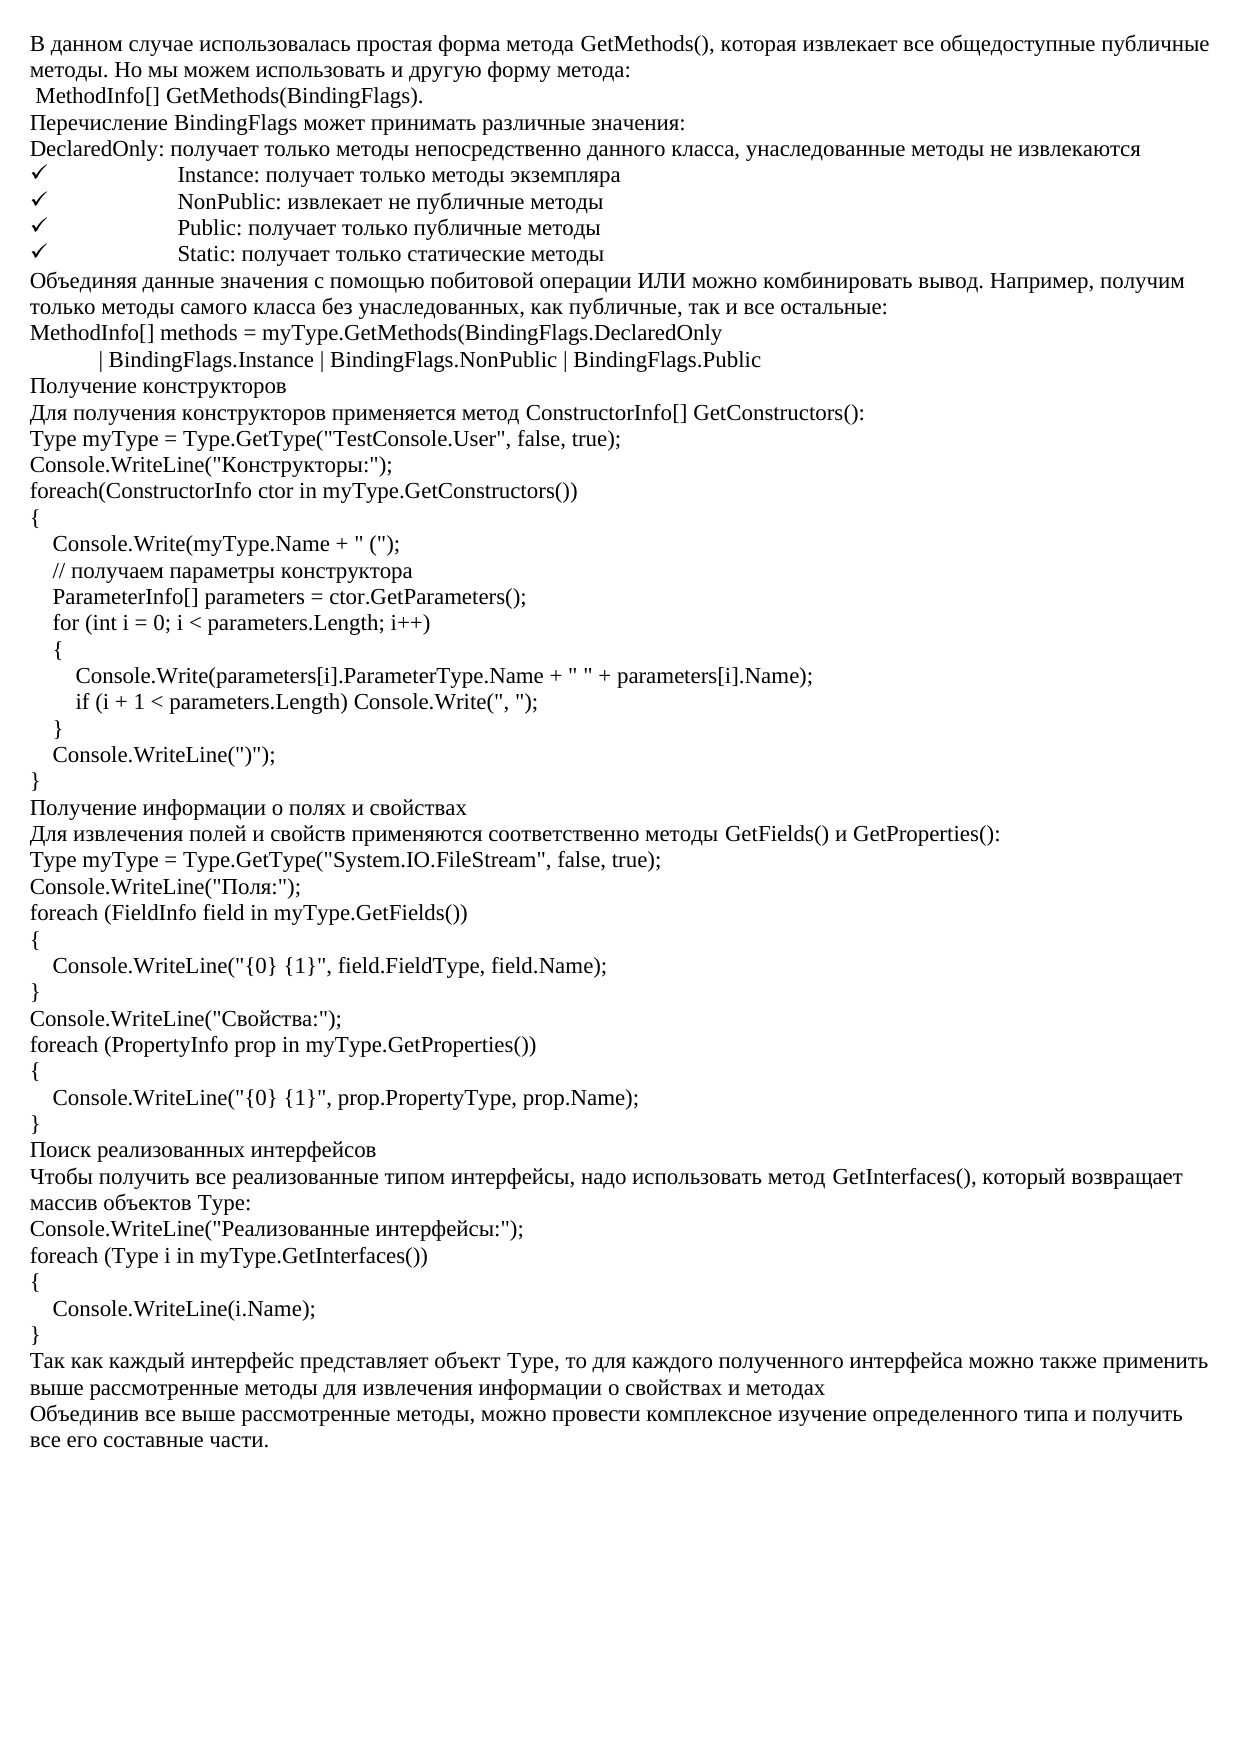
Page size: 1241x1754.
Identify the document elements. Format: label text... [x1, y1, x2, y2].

text MethodInfo[] methods = myType.GetMethods(BindingFlags.DeclaredOnly [29, 319, 1211, 346]
text Объединяя данные значения с помощью побитовой операции ИЛИ можно комбинировать вывод. Например, получим только методы самого класса без унаследованных, как публичные, так и все остальные: [29, 267, 1211, 319]
text } [29, 978, 1211, 1005]
text ParameterInfo[] parameters = ctor.GetParameters(); [29, 583, 1211, 609]
text for (int i = 0; i < parameters.Length; i++) [29, 609, 1211, 636]
text MethodInfo[] GetMethods(BindingFlags). [29, 82, 1211, 109]
text Console.Write(parameters[i].ParameterType.Name + " " + parameters[i].Name); [29, 662, 1211, 688]
text DeclaredOnly: получает только методы непосредственно данного класса, унаследованные методы не извлекаются [29, 135, 1211, 161]
text Так как каждый интерфейс представляет объект Type, то для каждого полученного интерфейса можно также применить выше рассмотренные методы для извлечения информации о свойствах и методах [29, 1347, 1211, 1400]
text foreach (PropertyInfo prop in myType.GetProperties()) [29, 1031, 1211, 1057]
text } [29, 1110, 1211, 1136]
text Получение конструкторов [29, 372, 1211, 398]
text Console.WriteLine("Поля:"); [29, 873, 1211, 899]
text Type myType = Type.GetType("System.IO.FileStream", false, true); [29, 847, 1211, 873]
text } [29, 1321, 1211, 1347]
text { [29, 636, 1211, 662]
text Для получения конструкторов применяется метод ConstructorInfo[] GetConstructors(): [29, 398, 1211, 425]
text Console.WriteLine("Конструкторы:"); [29, 451, 1211, 478]
text Console.WriteLine("Реализованные интерфейсы:"); [29, 1216, 1211, 1242]
text Console.WriteLine(i.Name); [29, 1294, 1211, 1321]
list Static: получает только статические методы [29, 240, 1211, 267]
text | BindingFlags.Instance | BindingFlags.NonPublic | BindingFlags.Public [29, 346, 1211, 372]
text { [29, 504, 1211, 530]
text Console.WriteLine("{0} {1}", prop.PropertyType, prop.Name); [29, 1084, 1211, 1110]
text if (i + 1 < parameters.Length) Console.Write(", "); [29, 688, 1211, 715]
text } [29, 767, 1211, 794]
text Console.WriteLine("{0} {1}", field.FieldType, field.Name); [29, 952, 1211, 978]
text В данном случае использовалась простая форма метода GetMethods(), которая извлекает все общедоступные публичные методы. Но мы можем использовать и другую форму метода: [29, 29, 1211, 82]
text { [29, 1268, 1211, 1294]
text Для извлечения полей и свойств применяются соответственно методы GetFields() и GetProperties(): [29, 820, 1211, 847]
text Поиск реализованных интерфейсов [29, 1136, 1211, 1163]
text Console.Write(myType.Name + " ("); [29, 530, 1211, 557]
text Console.WriteLine("Свойства:"); [29, 1005, 1211, 1031]
list Public: получает только публичные методы [29, 214, 1211, 240]
list Instance: получает только методы экземпляра [29, 161, 1211, 188]
text } [29, 715, 1211, 741]
text Перечисление BindingFlags может принимать различные значения: [29, 109, 1211, 135]
text Получение информации о полях и свойствах [29, 794, 1211, 820]
text { [29, 1057, 1211, 1084]
text { [29, 926, 1211, 952]
text Console.WriteLine(")"); [29, 741, 1211, 767]
text Чтобы получить все реализованные типом интерфейсы, надо использовать метод GetInterfaces(), который возвращает массив объектов Type: [29, 1163, 1211, 1216]
text // получаем параметры конструктора [29, 557, 1211, 583]
text foreach (Type i in myType.GetInterfaces()) [29, 1242, 1211, 1268]
text Объединив все выше рассмотренные методы, можно провести комплексное изучение определенного типа и получить все его составные части. [29, 1400, 1211, 1453]
text Type myType = Type.GetType("TestConsole.User", false, true); [29, 425, 1211, 451]
list NonPublic: извлекает не публичные методы [29, 188, 1211, 214]
text foreach (FieldInfo field in myType.GetFields()) [29, 899, 1211, 926]
text foreach(ConstructorInfo ctor in myType.GetConstructors()) [29, 478, 1211, 504]
